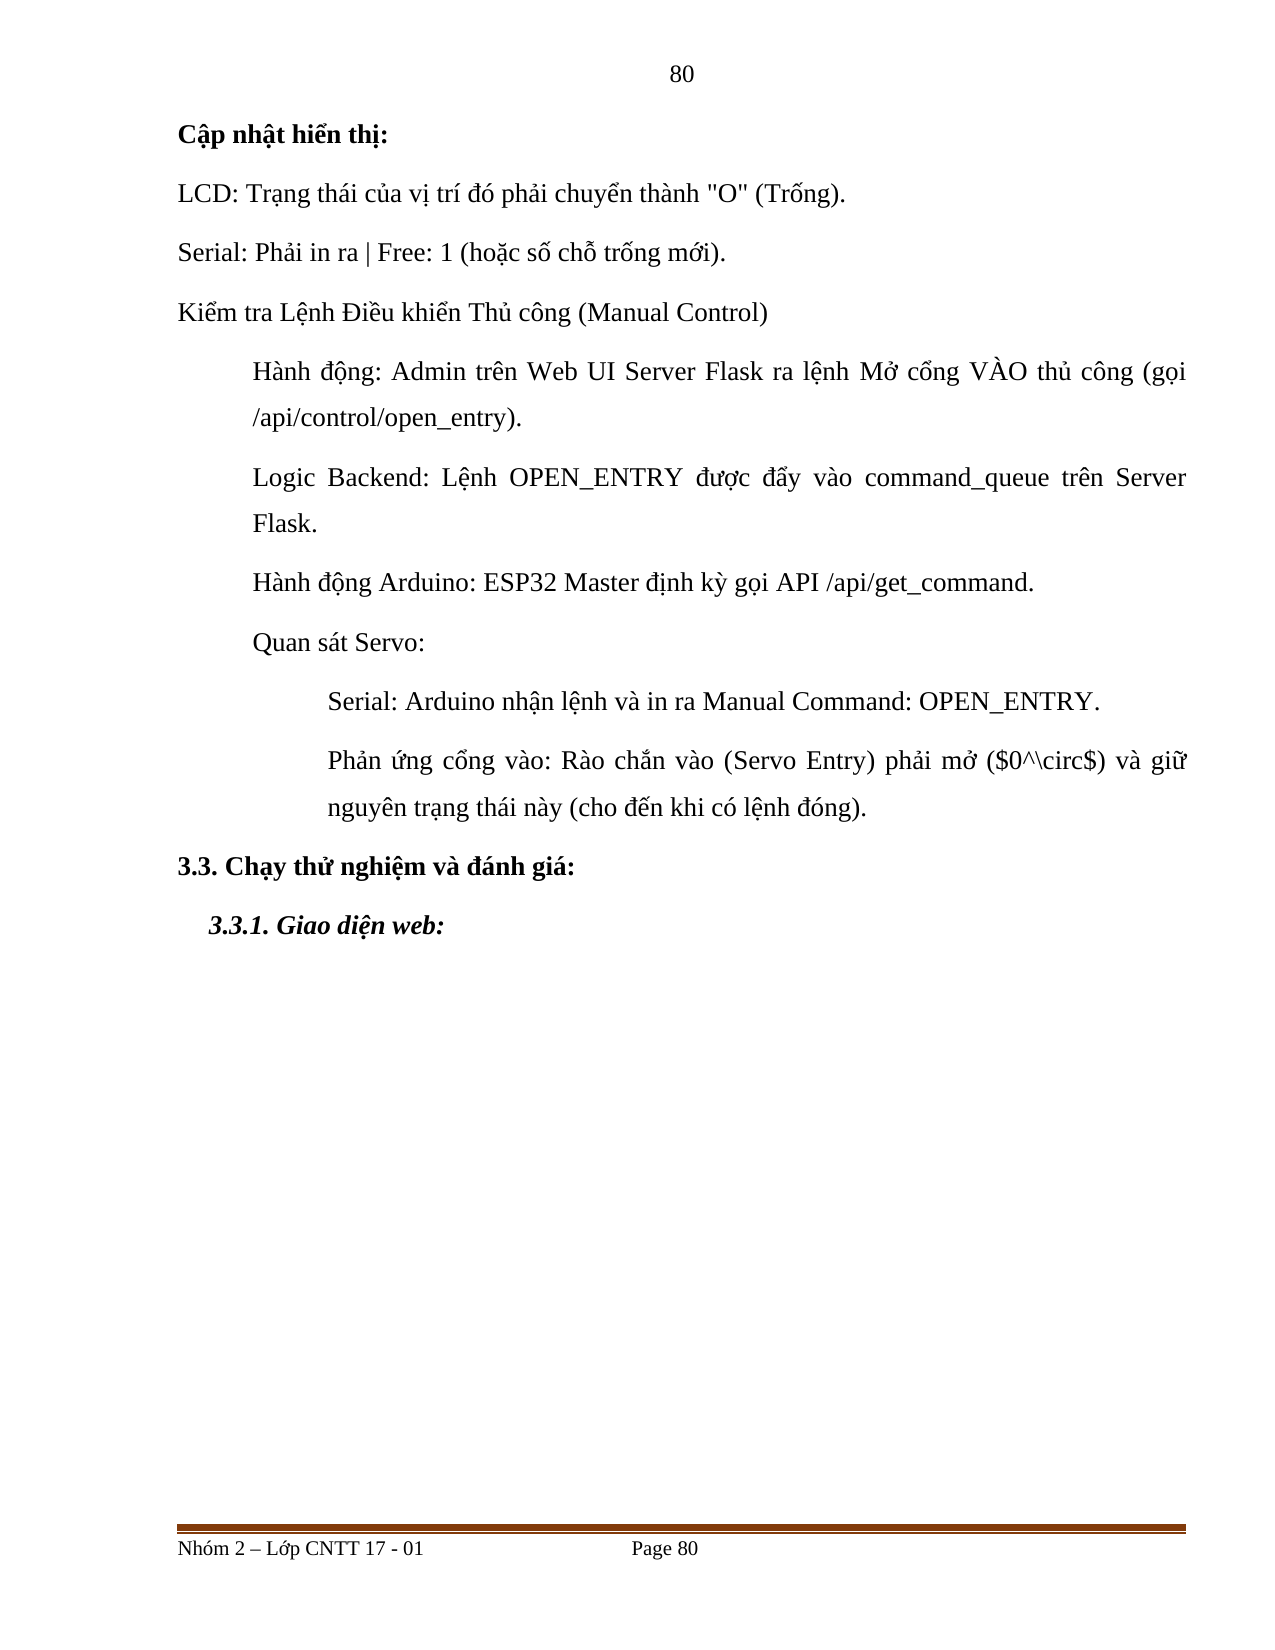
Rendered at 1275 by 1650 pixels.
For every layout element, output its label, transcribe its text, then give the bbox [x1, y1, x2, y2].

subtitle 3.3. Chạy thử nghiệm và đánh giá: [177, 850, 1186, 881]
text LCD: Trạng thái của vị trí đó phải chuyển thành "O" (Trống). [177, 177, 1186, 208]
text Logic Backend: Lệnh OPEN_ENTRY được đẩy vào command_queue trên Server Flask. [252, 461, 1186, 538]
text Serial: Phải in ra | Free: 1 (hoặc số chỗ trống mới). [177, 236, 1186, 268]
text Cập nhật hiển thị: [177, 118, 1186, 149]
text Kiểm tra Lệnh Điều khiển Thủ công (Manual Control) [177, 296, 1186, 327]
subtitle 3.3.1. Giao diện web: [209, 909, 1186, 940]
text Quan sát Servo: [252, 626, 1186, 657]
text Serial: Arduino nhận lệnh và in ra Manual Command: OPEN_ENTRY. [327, 685, 1186, 716]
text Hành động Arduino: ESP32 Master định kỳ gọi API /api/get_command. [252, 566, 1186, 598]
text Phản ứng cổng vào: Rào chắn vào (Servo Entry) phải mở ($0^\circ$) và giữ nguyên trạng thái này (cho đến khi có lệnh đóng). [327, 744, 1186, 822]
text Hành động: Admin trên Web UI Server Flask ra lệnh Mở cổng VÀO thủ công (gọi /api/control/open_entry). [252, 355, 1186, 433]
